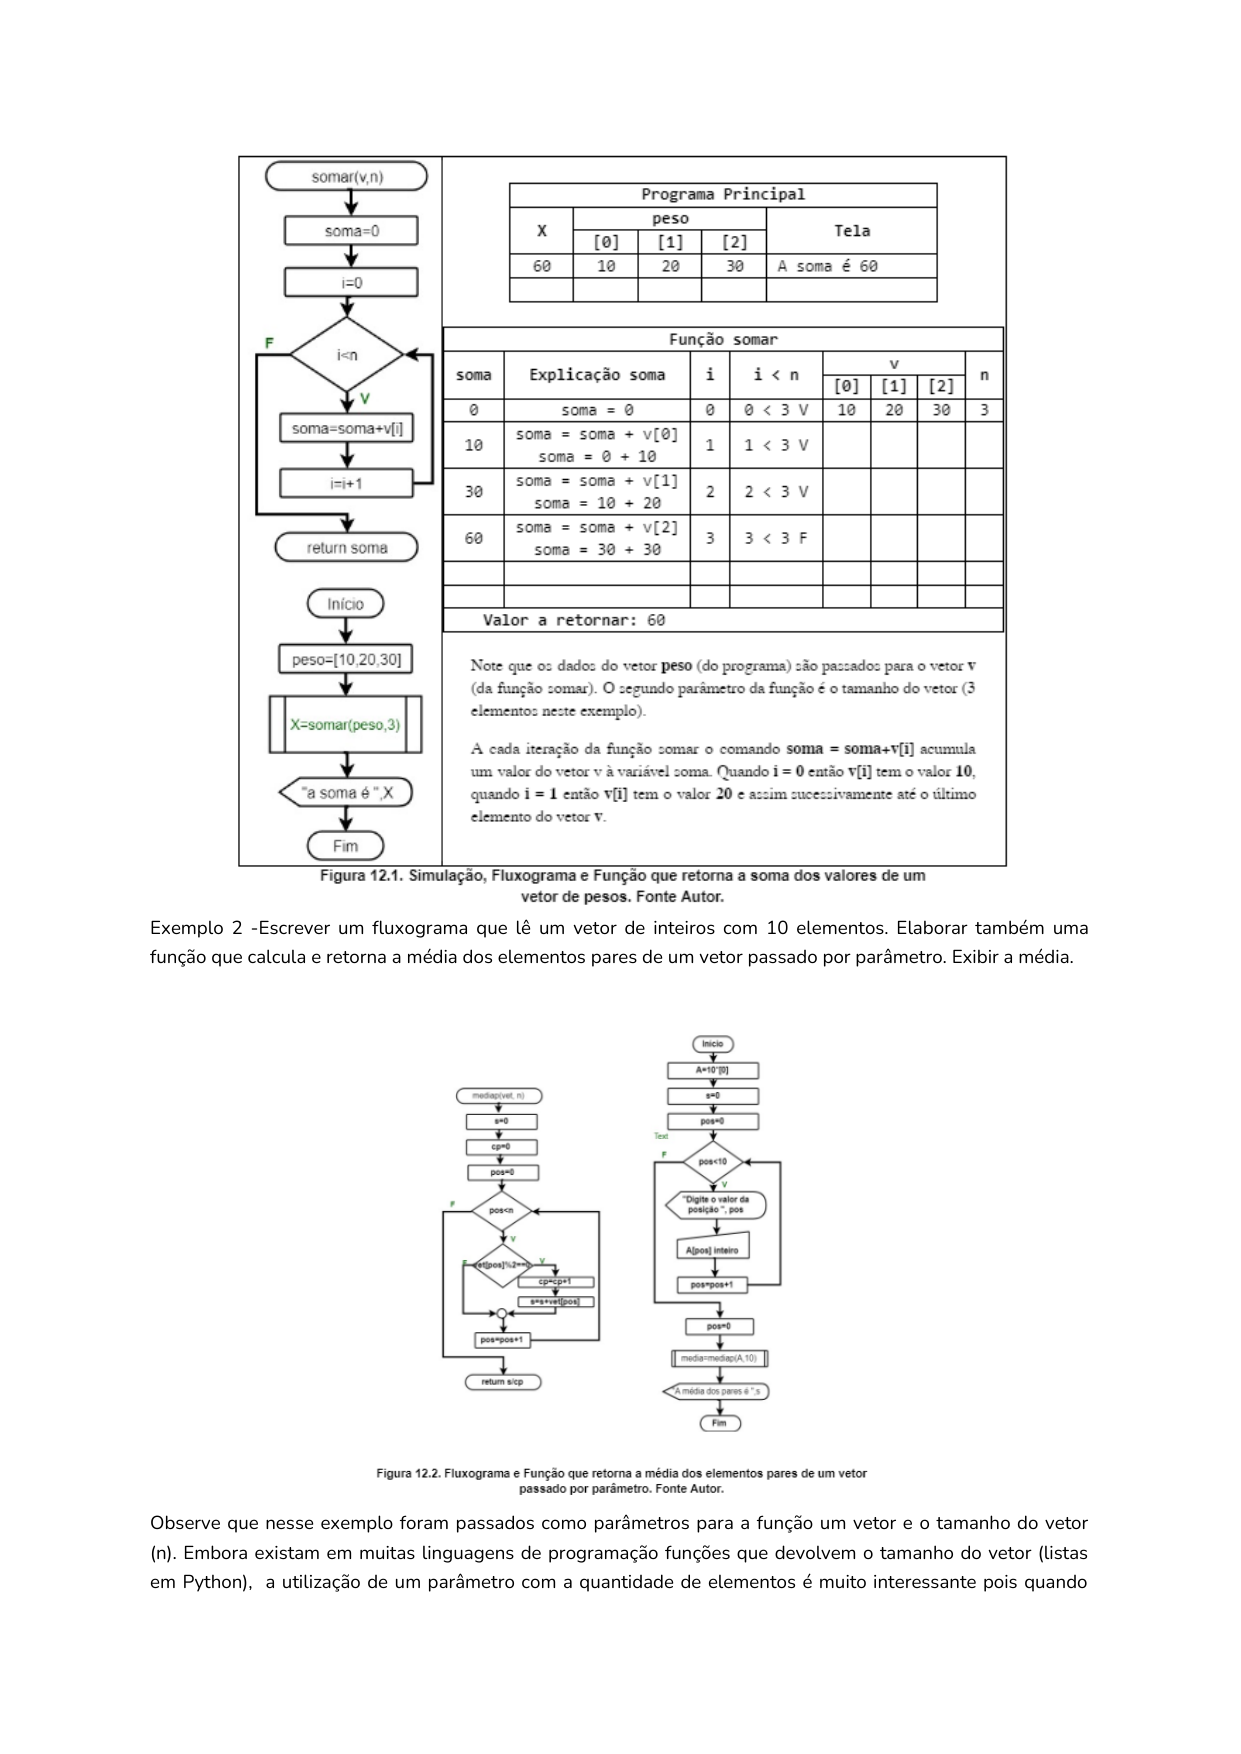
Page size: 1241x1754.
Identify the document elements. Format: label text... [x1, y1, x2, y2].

picture [230, 150, 1010, 912]
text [150, 1511, 1090, 1595]
picture [372, 1032, 869, 1507]
text Exemplo 2 -Escrever um fluxograma que lê um vetor de inteiros com 10 elementos. Elaborar também uma função que calcula e retorna a média dos elementos pares de um vetor passado por parâmetro. Exibir a média. [150, 915, 1090, 970]
